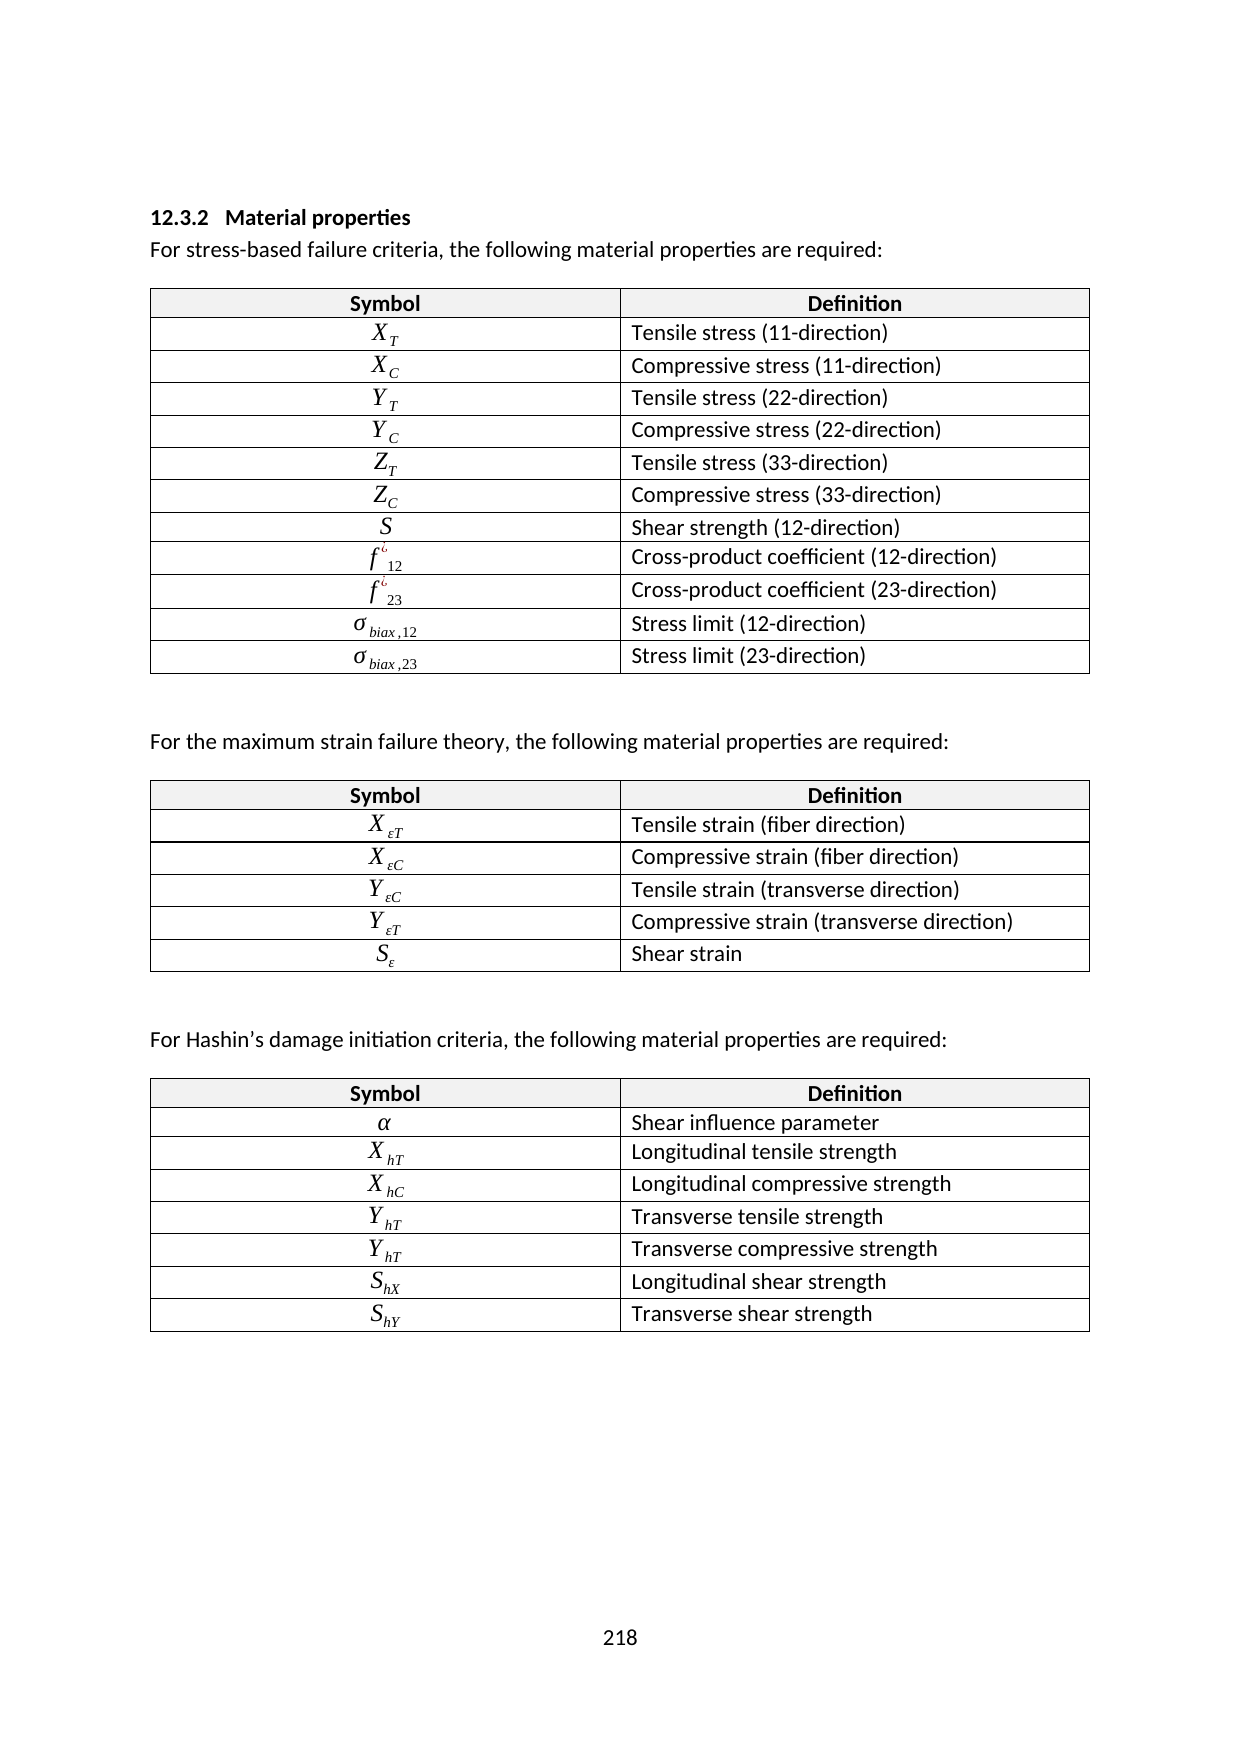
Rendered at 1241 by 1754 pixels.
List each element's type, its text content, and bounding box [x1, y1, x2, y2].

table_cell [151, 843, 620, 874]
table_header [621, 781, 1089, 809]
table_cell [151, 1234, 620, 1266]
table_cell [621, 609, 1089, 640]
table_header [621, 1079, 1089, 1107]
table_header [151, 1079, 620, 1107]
text For Hashin’s damage initiation criteria, the following material properties are required: [150, 1025, 1090, 1053]
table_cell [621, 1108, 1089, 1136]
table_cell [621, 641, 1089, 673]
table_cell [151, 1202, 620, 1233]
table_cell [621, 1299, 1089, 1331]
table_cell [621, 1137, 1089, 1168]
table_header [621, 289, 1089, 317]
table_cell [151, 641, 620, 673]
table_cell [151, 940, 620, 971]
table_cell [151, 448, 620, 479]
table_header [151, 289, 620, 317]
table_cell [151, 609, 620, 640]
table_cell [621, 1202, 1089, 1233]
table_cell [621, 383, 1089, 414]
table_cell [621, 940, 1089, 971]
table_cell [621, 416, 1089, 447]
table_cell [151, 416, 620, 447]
text For the maximum strain failure theory, the following material properties are required: [150, 727, 1090, 755]
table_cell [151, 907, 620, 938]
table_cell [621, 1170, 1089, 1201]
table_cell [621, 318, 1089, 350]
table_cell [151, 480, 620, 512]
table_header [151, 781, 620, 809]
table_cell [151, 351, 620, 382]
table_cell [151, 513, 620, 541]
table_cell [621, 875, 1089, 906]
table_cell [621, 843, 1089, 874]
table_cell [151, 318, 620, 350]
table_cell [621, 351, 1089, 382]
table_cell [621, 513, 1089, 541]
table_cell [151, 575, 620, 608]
text For stress-based failure criteria, the following material properties are required: [150, 235, 1090, 263]
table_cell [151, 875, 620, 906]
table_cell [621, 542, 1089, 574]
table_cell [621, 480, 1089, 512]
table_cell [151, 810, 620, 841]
subtitle 12.3.2 Material properties [150, 203, 1090, 231]
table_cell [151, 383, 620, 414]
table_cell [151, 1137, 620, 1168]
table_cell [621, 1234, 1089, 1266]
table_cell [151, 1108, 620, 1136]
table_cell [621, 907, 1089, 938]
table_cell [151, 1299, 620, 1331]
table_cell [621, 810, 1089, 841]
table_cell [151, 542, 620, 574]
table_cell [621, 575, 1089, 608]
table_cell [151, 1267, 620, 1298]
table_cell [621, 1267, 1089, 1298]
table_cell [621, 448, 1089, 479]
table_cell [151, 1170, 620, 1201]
